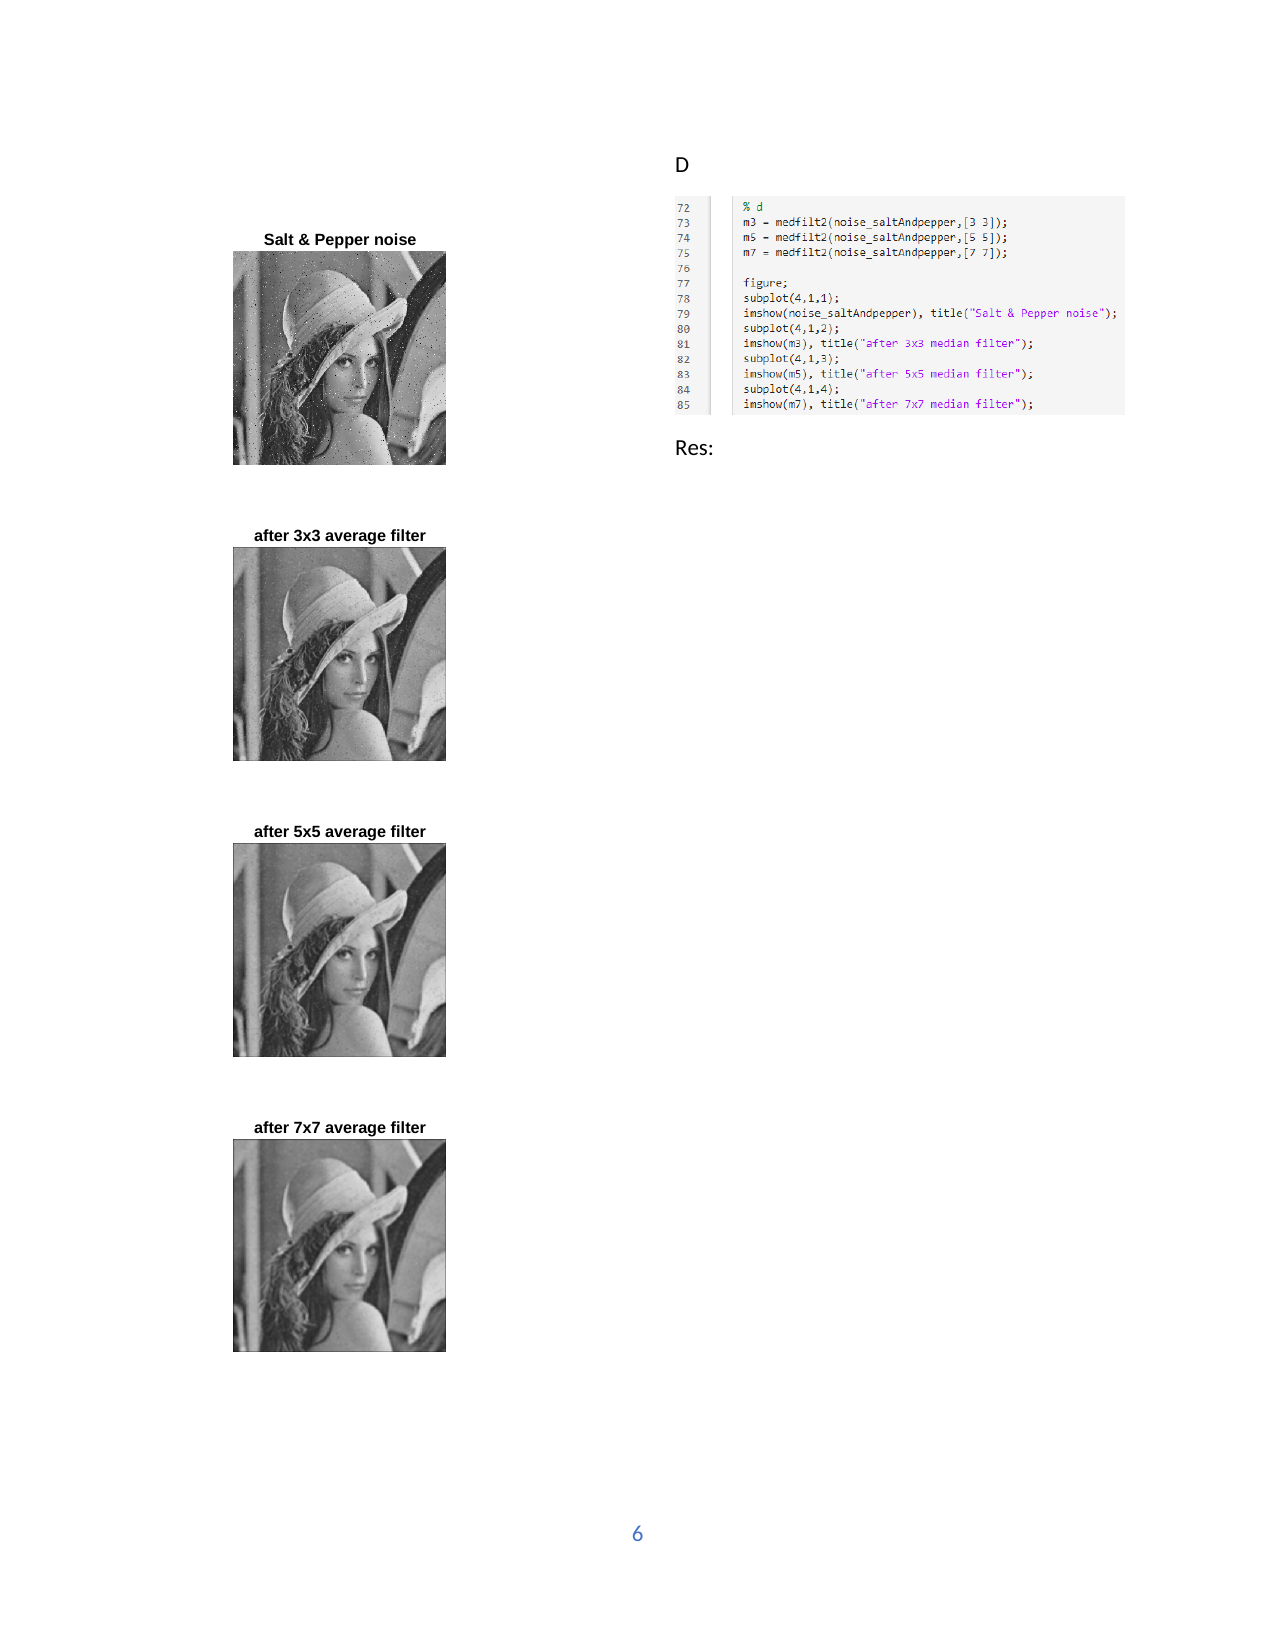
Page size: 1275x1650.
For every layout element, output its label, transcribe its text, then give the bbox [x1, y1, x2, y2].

text Res: [675, 433, 1125, 461]
picture [675, 196, 1125, 415]
text D [675, 150, 1125, 178]
